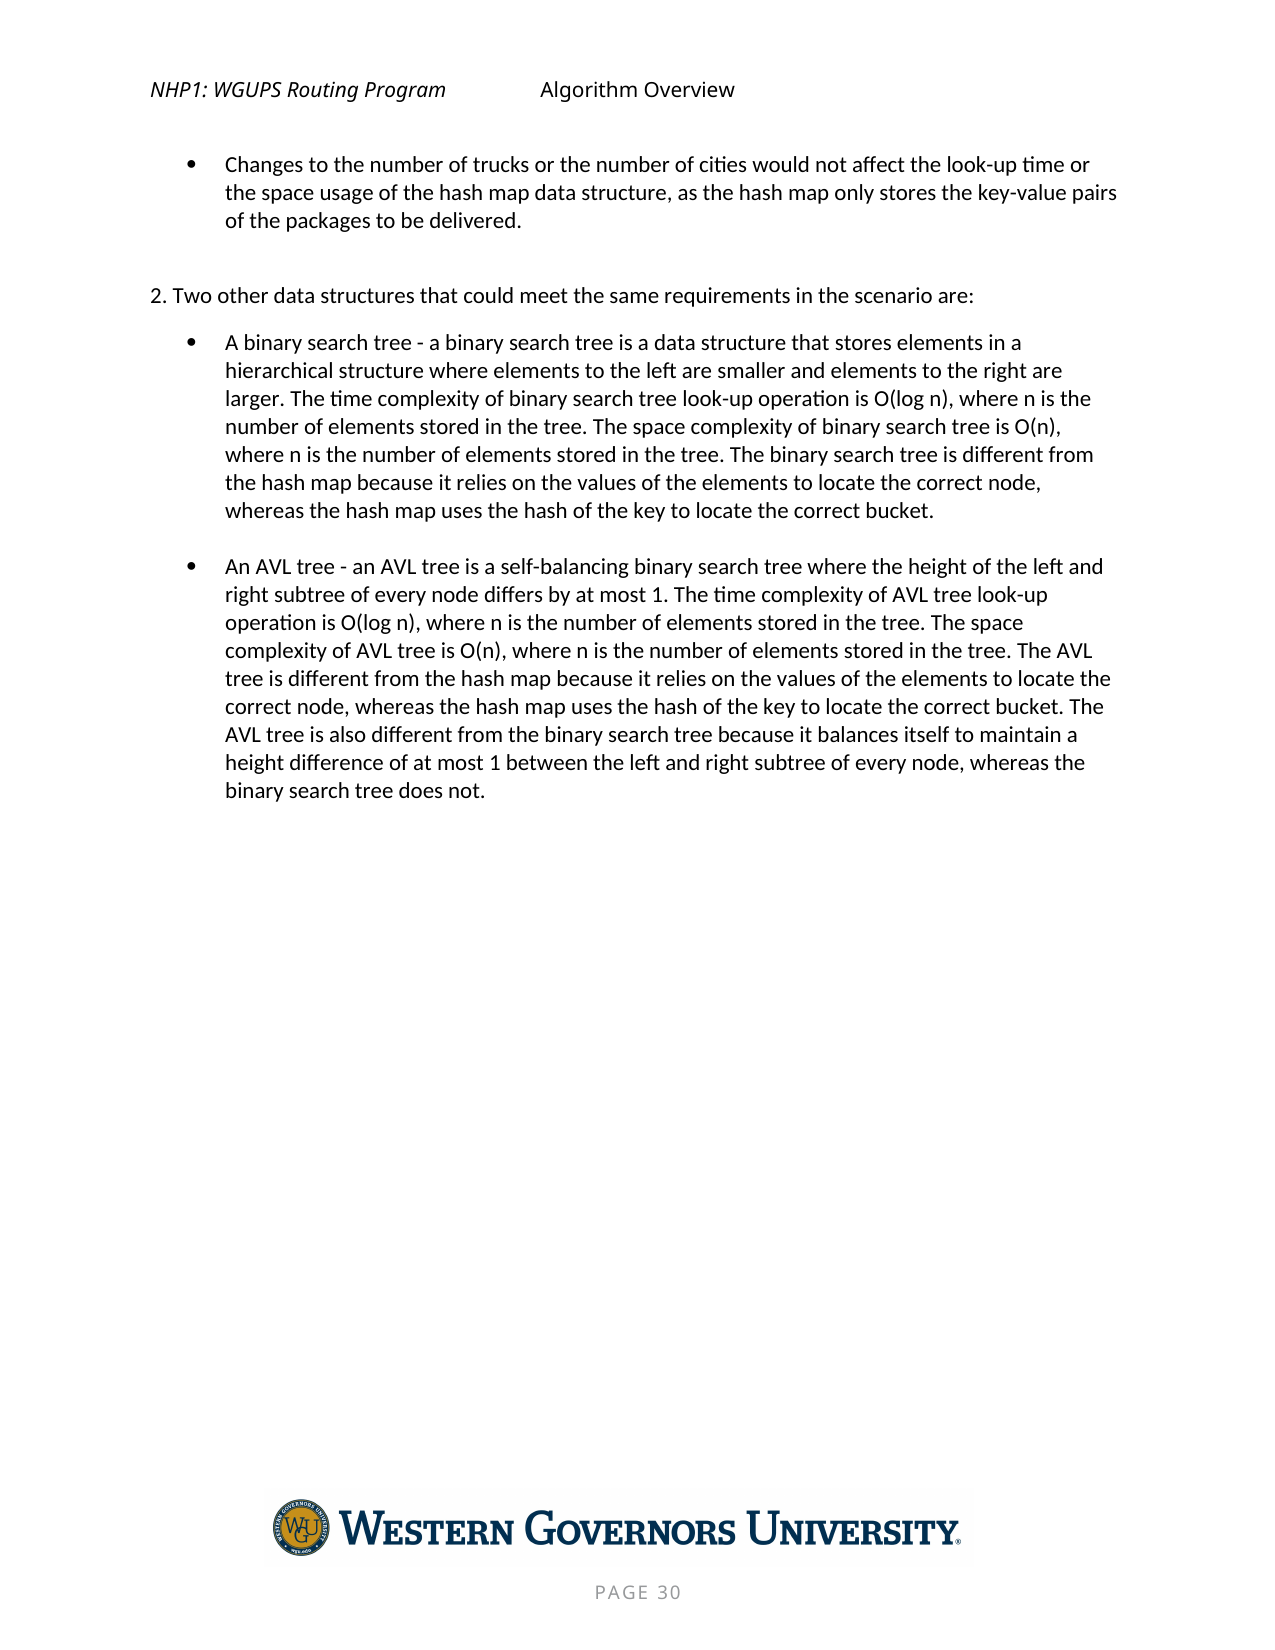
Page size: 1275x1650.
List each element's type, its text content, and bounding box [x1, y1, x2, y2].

list Changes to the number of trucks or the number of cities would not affect the look-up time or the space usage of the hash map data structure, as the hash map only stores the key-value pairs of the packages to be delivered. [187, 150, 1125, 234]
list A binary search tree - a binary search tree is a data structure that stores elements in a hierarchical structure where elements to the left are smaller and elements to the right are larger. The time complexity of binary search tree look-up operation is O(log n), where n is the number of elements stored in the tree. The space complexity of binary search tree is O(n), where n is the number of elements stored in the tree. The binary search tree is different from the hash map because it relies on the values of the elements to locate the correct node, whereas the hash map uses the hash of the key to locate the correct bucket. [187, 328, 1125, 524]
picture [263, 1488, 974, 1567]
list An AVL tree - an AVL tree is a self-balancing binary search tree where the height of the left and right subtree of every node differs by at most 1. The time complexity of AVL tree look-up operation is O(log n), where n is the number of elements stored in the tree. The space complexity of AVL tree is O(n), where n is the number of elements stored in the tree. The AVL tree is different from the hash map because it relies on the values of the elements to locate the correct node, whereas the hash map uses the hash of the key to locate the correct bucket. The AVL tree is also different from the binary search tree because it balances itself to maintain a height difference of at most 1 between the left and right subtree of every node, whereas the binary search tree does not. [187, 552, 1125, 804]
text 2. Two other data structures that could meet the same requirements in the scenario are: [150, 281, 1125, 309]
